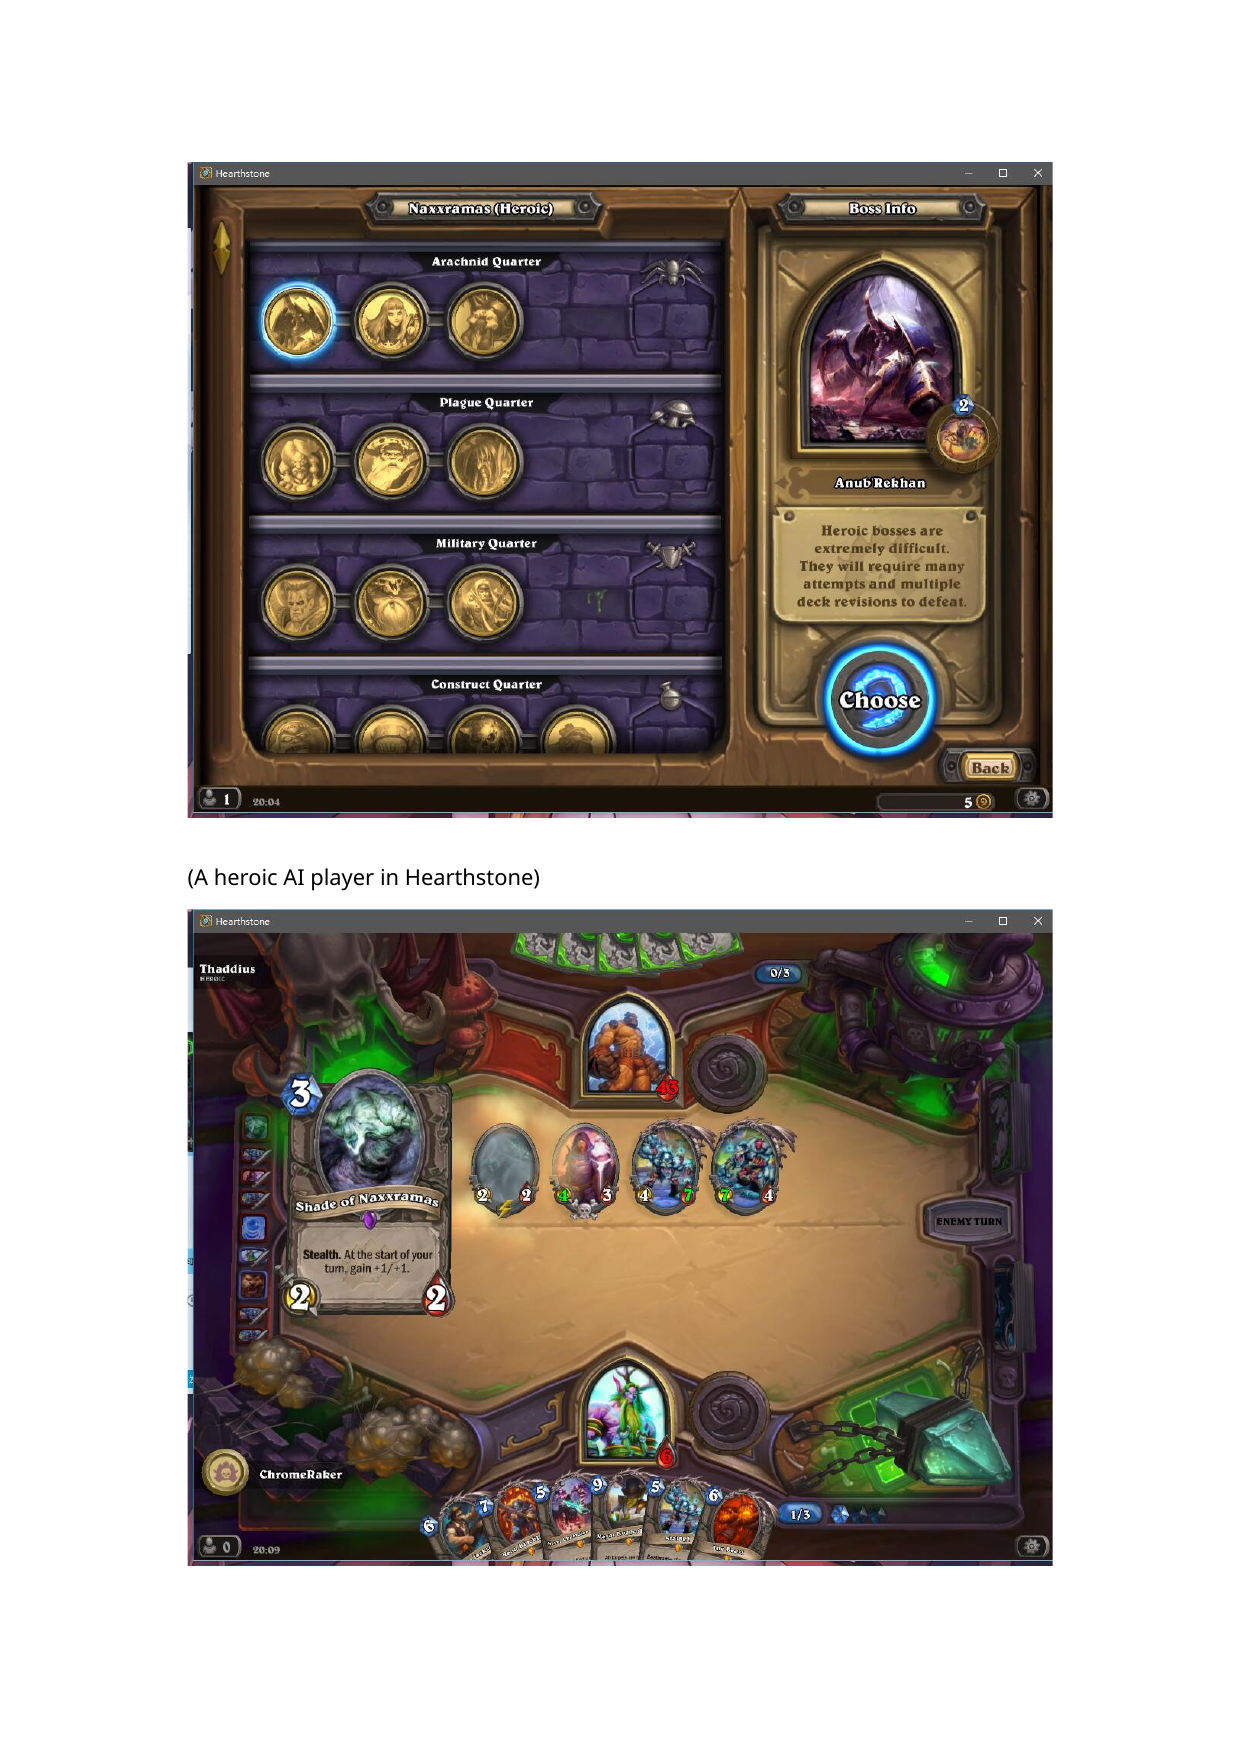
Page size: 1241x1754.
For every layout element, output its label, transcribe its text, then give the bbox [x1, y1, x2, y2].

picture [187, 909, 1053, 1566]
picture [187, 162, 1053, 818]
text (A heroic AI player in Hearthstone) [187, 861, 1053, 893]
